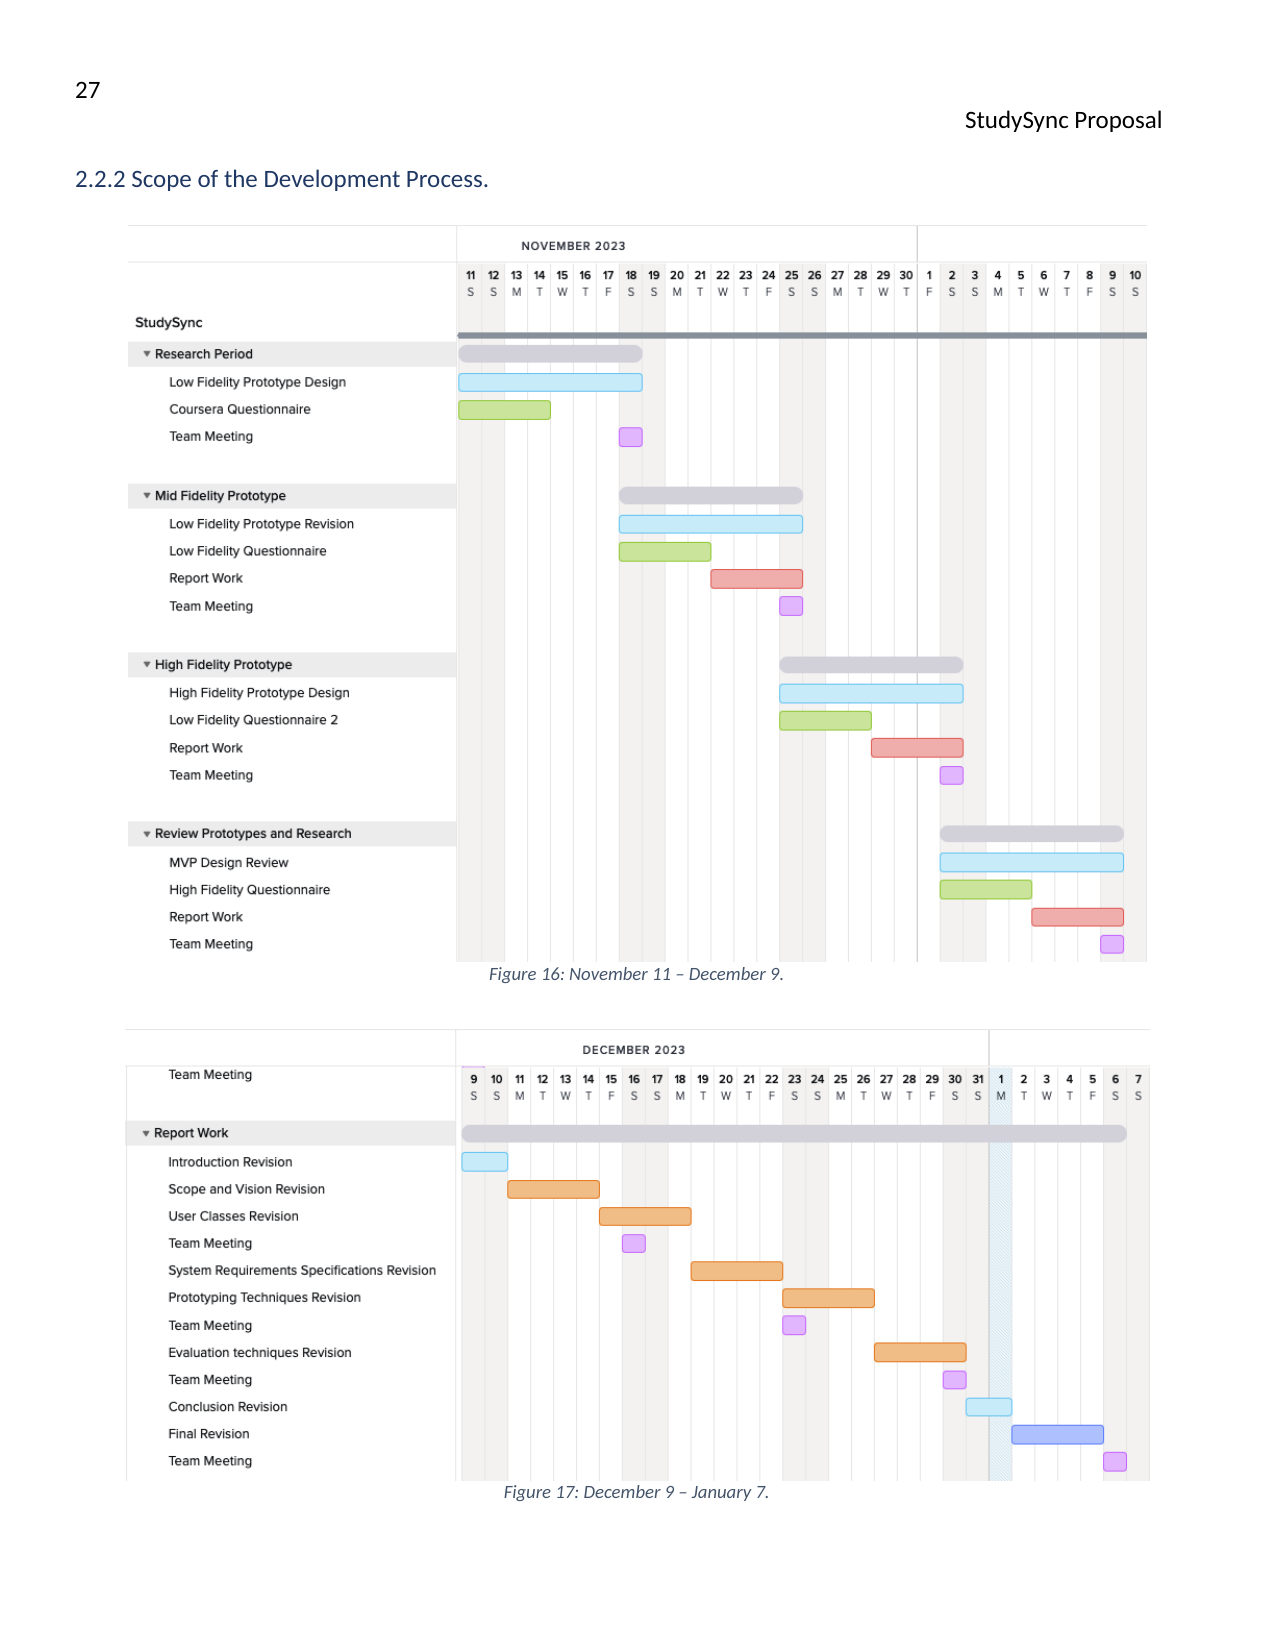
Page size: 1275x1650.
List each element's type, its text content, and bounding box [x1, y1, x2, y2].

picture [125, 1028, 1150, 1481]
picture [128, 224, 1147, 962]
subtitle 2.2.2 Scope of the Development Process. [75, 163, 1200, 194]
